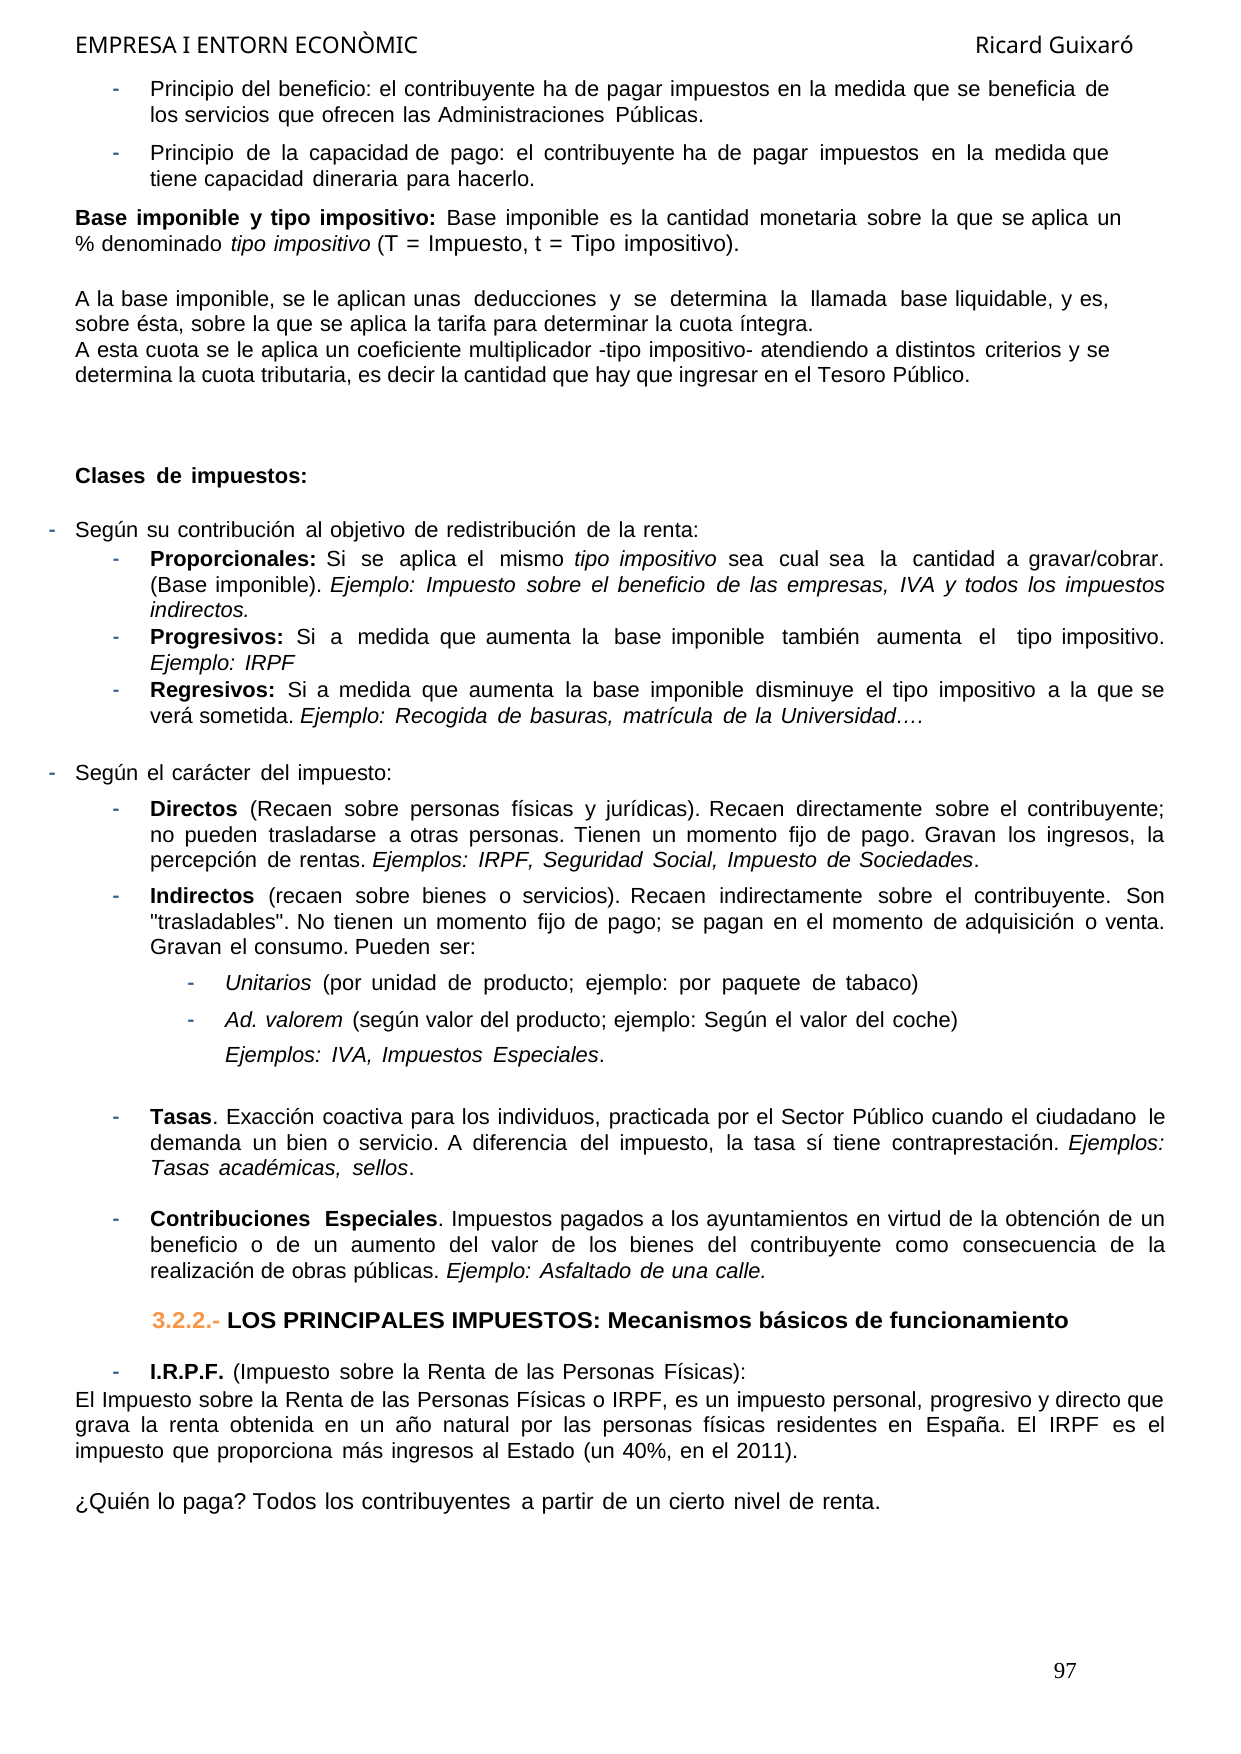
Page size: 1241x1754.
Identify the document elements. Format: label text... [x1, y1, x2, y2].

list Tasas. Exacción coactiva para los individuos, practicada por el Sector Público cuando el ciudadano le demanda un bien o servicio. A diferencia del impuesto, la tasa sí tiene contraprestación. Ejemplos: Tasas académicas, sellos. [112, 1103, 1165, 1180]
list Indirectos (recaen sobre bienes o servicios). Recaen indirectamente sobre el contribuyente. Son "trasladables". No tienen un momento fijo de pago; se pagan en el momento de adquisición o venta. Gravan el consumo. Pueden ser: [112, 882, 1165, 959]
list Principio del beneficio: el contribuyente ha de pagar impuestos en la medida que se beneficia de los servicios que ofrecen las Administraciones Públicas. [112, 75, 1109, 127]
list Ad. valorem (según valor del producto; ejemplo: Según el valor del coche) [187, 1006, 1165, 1032]
list Contribuciones Especiales. Impuestos pagados a los ayuntamientos en virtud de la obtención de un beneficio o de un aumento del valor de los bienes del contribuyente como consecuencia de la realización de obras públicas. Ejemplo: Asfaltado de una calle. [112, 1206, 1165, 1283]
list Progresivos: Si a medida que aumenta la base imponible también aumenta el tipo impositivo. Ejemplo: IRPF [112, 623, 1165, 675]
list Directos (Recaen sobre personas físicas y jurídicas). Recaen directamente sobre el contribuyente; no pueden trasladarse a otras personas. Tienen un momento fijo de pago. Gravan los ingresos, la percepción de rentas. Ejemplos: IRPF, Seguridad Social, Impuesto de Sociedades. [112, 795, 1165, 872]
text A la base imponible, se le aplican unas deducciones y se determina la llamada base liquidable, y es, sobre ésta, sobre la que se aplica la tarifa para determinar la cuota íntegra. [75, 286, 1110, 336]
list Según su contribución al objetivo de redistribución de la renta: [49, 516, 1165, 542]
list Principio de la capacidad de pago: el contribuyente ha de pagar impuestos en la medida que tiene capacidad dineraria para hacerlo. [112, 139, 1110, 191]
list Según el carácter del impuesto: [49, 759, 1165, 785]
text A esta cuota se le aplica un coeficiente multiplicador -tipo impositivo- atendiendo a distintos criterios y se determina la cuota tributaria, es decir la cantidad que hay que ingresar en el Tesoro Público. [75, 336, 1110, 387]
subtitle 3.2.2.- LOS PRINCIPALES IMPUESTOS: Mecanismos básicos de funcionamiento [152, 1307, 1165, 1333]
list I.R.P.F. (Impuesto sobre la Renta de las Personas Físicas): [112, 1358, 1165, 1385]
text Ejemplos: IVA, Impuestos Especiales. [225, 1042, 1165, 1068]
text Clases de impuestos: [75, 462, 1165, 488]
list Proporcionales: Si se aplica el mismo tipo impositivo sea cual sea la cantidad a gravar/cobrar. (Base imponible). Ejemplo: Impuesto sobre el beneficio de las empresas, IVA y todos los impuestos indirectos. [112, 546, 1165, 623]
text El Impuesto sobre la Renta de las Personas Físicas o IRPF, es un impuesto personal, progresivo y directo que grava la renta obtenida en un año natural por las personas físicas residentes en España. El IRPF es el impuesto que proporciona más ingresos al Estado (un 40%, en el 2011). [75, 1387, 1165, 1463]
text Base imponible y tipo impositivo: Base imponible es la cantidad monetaria sobre la que se aplica un % denominado tipo impositivo (T = Impuesto, t = Tipo impositivo). [75, 204, 1122, 256]
list Unitarios (por unidad de producto; ejemplo: por paquete de tabaco) [187, 969, 1165, 996]
list Regresivos: Si a medida que aumenta la base imponible disminuye el tipo impositivo a la que se verá sometida. Ejemplo: Recogida de basuras, matrícula de la Universidad…. [112, 676, 1165, 728]
text ¿Quién lo paga? Todos los contribuyentes a partir de un cierto nivel de renta. [75, 1488, 1165, 1514]
